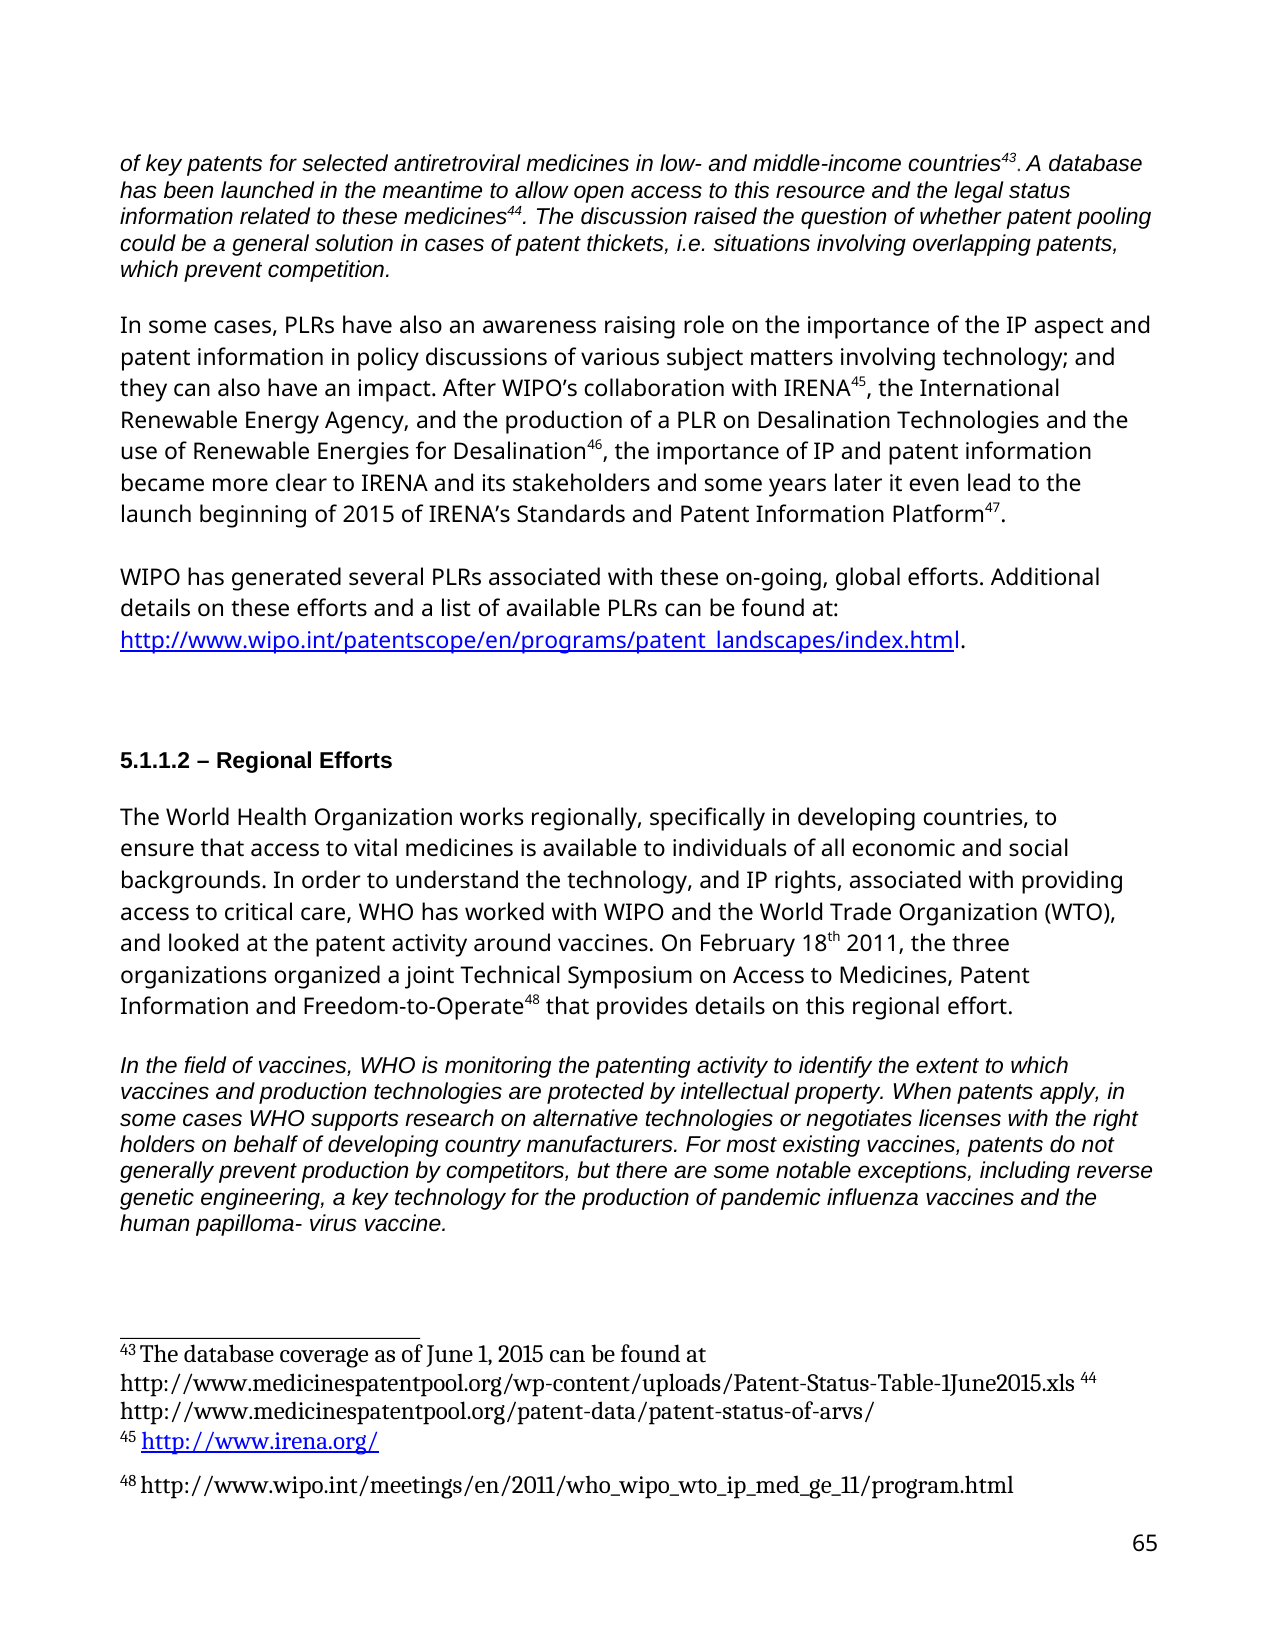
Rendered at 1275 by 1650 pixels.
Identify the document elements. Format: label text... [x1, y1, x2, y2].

text 43 The database coverage as of June 1, 2015 can be found at http://www.medicinespatentpool.org/wp-content/uploads/Patent-Status-Table-1June2015.xls 44 http://www.medicinespatentpool.org/patent-data/patent-status-of-arvs/ [120, 1340, 1141, 1426]
text The World Health Organization works regionally, specifically in developing countries, to ensure that access to vital medicines is available to individuals of all economic and social backgrounds. In order to understand the technology, and IP rights, associated with providing access to critical care, WHO has worked with WIPO and the World Trade Organization (WTO), and looked at the patent activity around vaccines. On February 18th 2011, the three organizations organized a joint Technical Symposium on Access to Medicines, Patent Information and Freedom-to-Operate48 that provides details on this regional effort. [120, 801, 1133, 1021]
text In the field of vaccines, WHO is monitoring the patenting activity to identify the extent to which vaccines and production technologies are protected by intellectual property. When patents apply, in some cases WHO supports research on alternative technologies or negotiates licenses with the right holders on behalf of developing country manufacturers. For most existing vaccines, patents do not generally prevent production by competitors, but there are some notable exceptions, including reverse genetic engineering, a key technology for the production of pandemic influenza vaccines and the human papilloma- virus vaccine. [120, 1052, 1155, 1236]
subtitle – Regional Efforts [120, 747, 1167, 774]
text 45 http://www.irena.org/ [120, 1426, 1167, 1455]
text of key patents for selected antiretroviral medicines in low- and middle-income countries43. A database has been launched in the meantime to allow open access to this resource and the legal status information related to these medicines44. The discussion raised the question of whether patent pooling could be a general solution in cases of patent thickets, i.e. situations involving overlapping patents, which prevent competition. [120, 150, 1167, 282]
text In some cases, PLRs have also an awareness raising role on the importance of the IP aspect and patent information in policy discussions of various subject matters involving technology; and they can also have an impact. After WIPO’s collaboration with IRENA45, the International Renewable Energy Agency, and the production of a PLR on Desalination Technologies and the use of Renewable Energies for Desalination46, the importance of IP and patent information became more clear to IRENA and its stakeholders and some years later it even lead to the launch beginning of 2015 of IRENA’s Standards and Patent Information Platform47. [120, 309, 1155, 530]
text WIPO has generated several PLRs associated with these on-going, global efforts. Additional details on these efforts and a list of available PLRs can be found at: http://www.wipo.int/patentscope/en/programs/patent_landscapes/index.html. [120, 561, 1147, 655]
